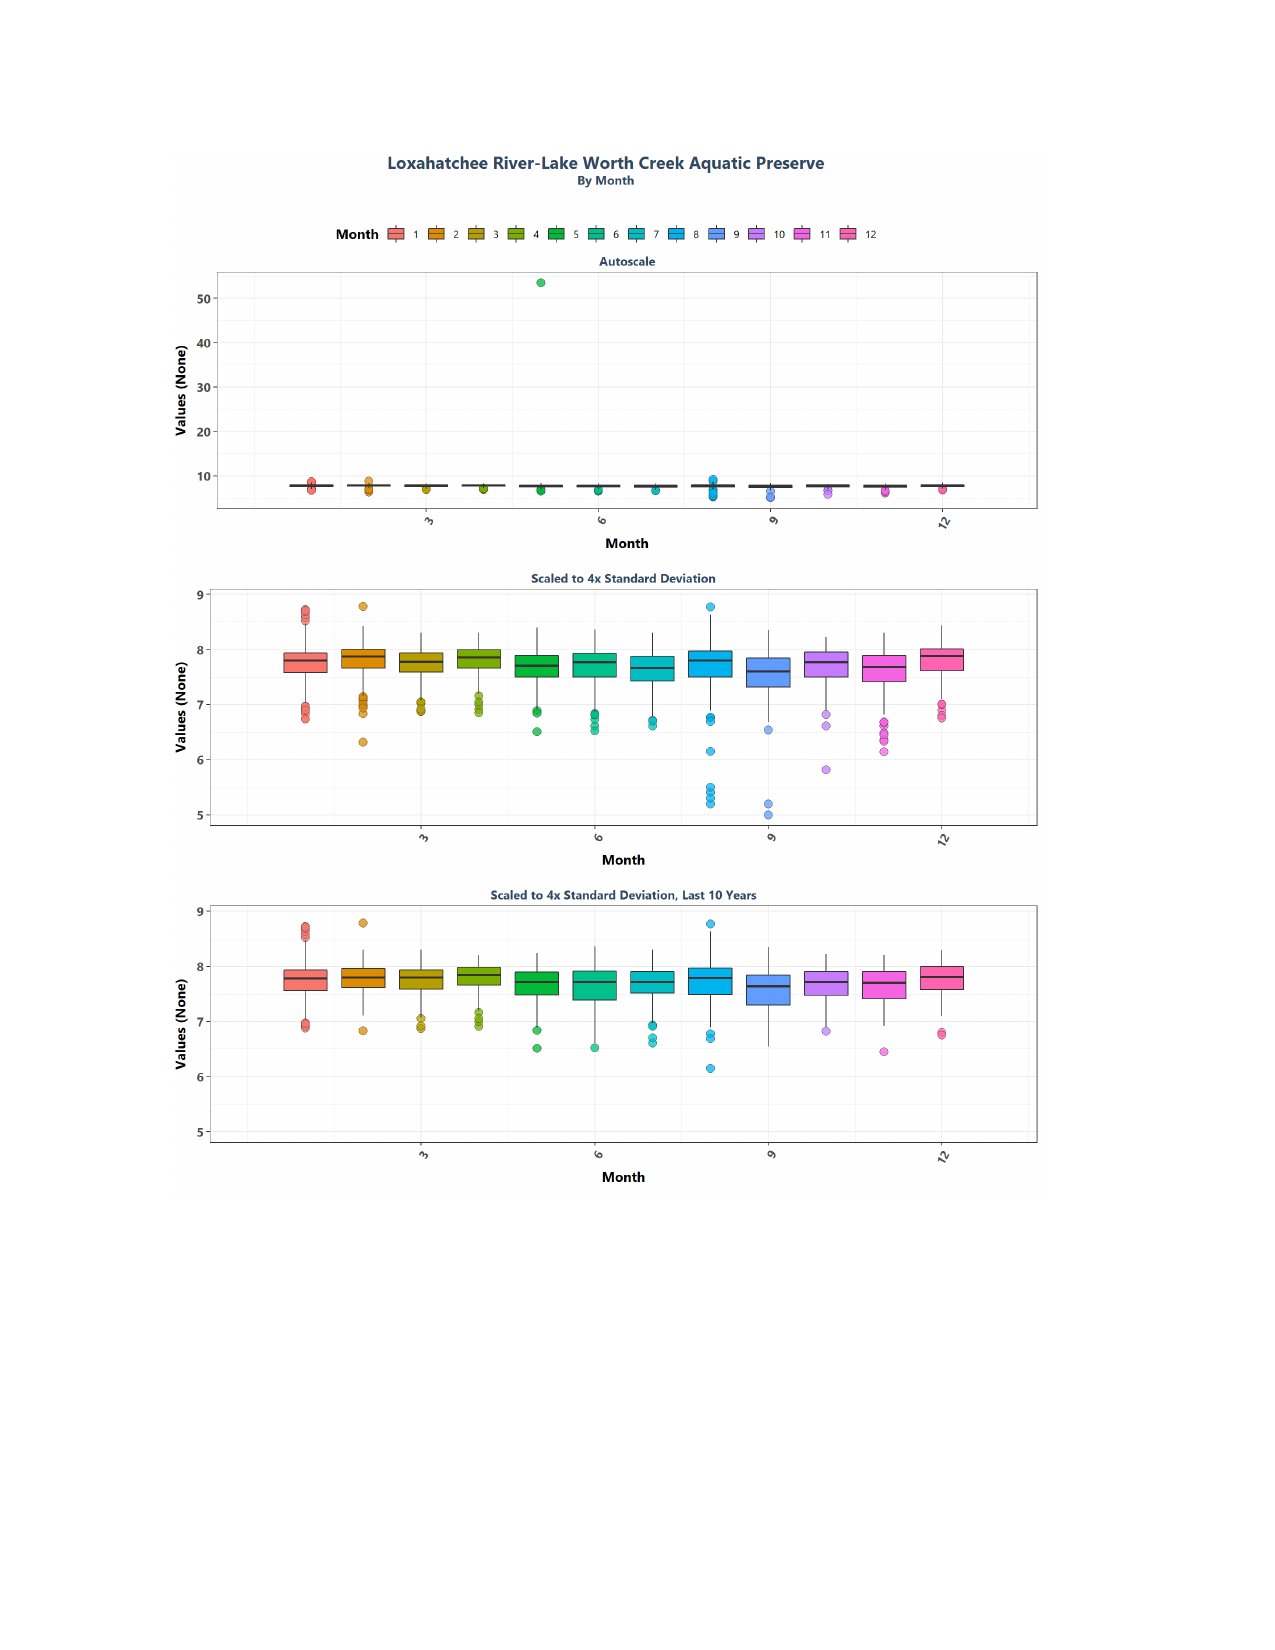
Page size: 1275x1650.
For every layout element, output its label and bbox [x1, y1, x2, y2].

picture [168, 150, 1044, 1200]
